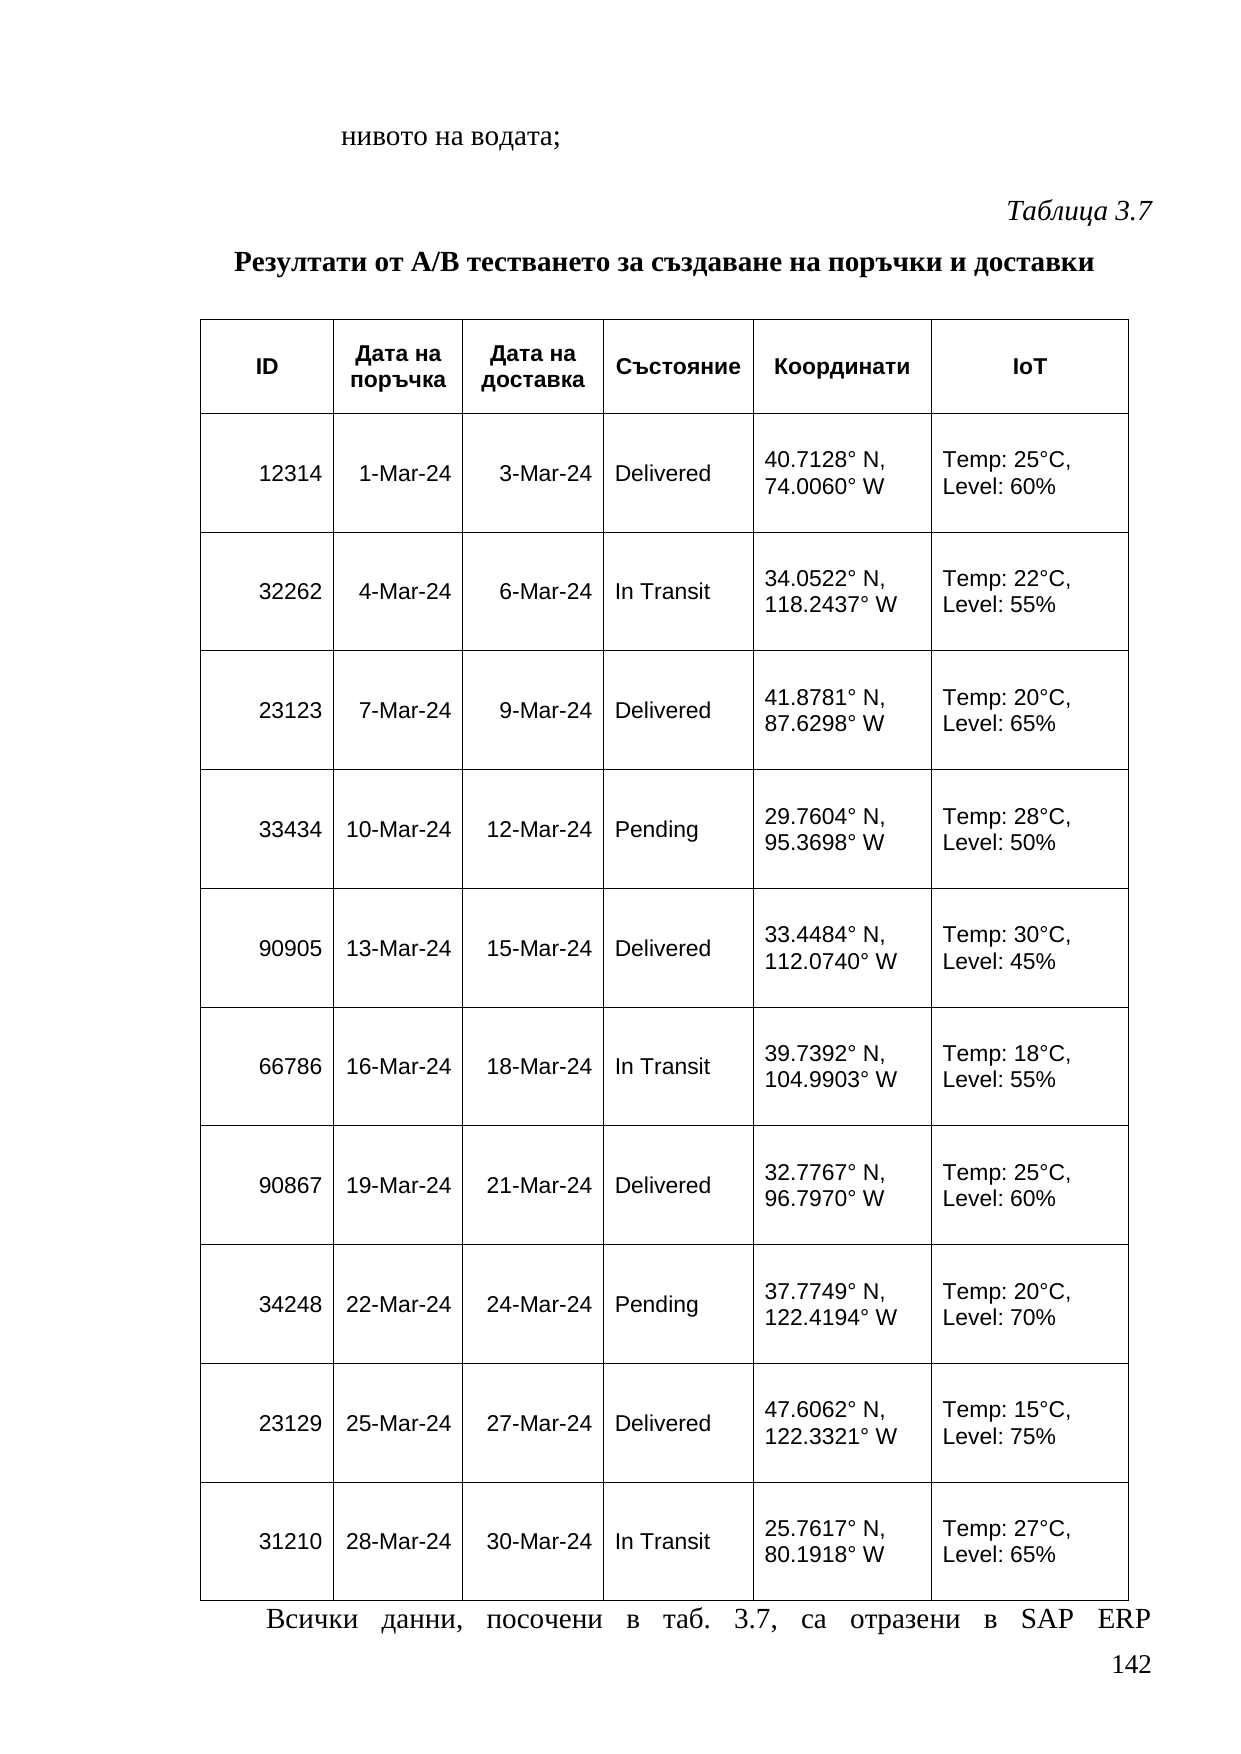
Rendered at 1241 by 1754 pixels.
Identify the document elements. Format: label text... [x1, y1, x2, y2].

table_cell 25.7617° N, 80.1918° W [754, 1483, 931, 1600]
table_cell 16-Mar-24 [334, 1008, 462, 1125]
table_header Координати [754, 320, 931, 413]
table_cell 21-Mar-24 [463, 1126, 603, 1244]
table_cell 27-Mar-24 [463, 1364, 603, 1482]
table_cell 7-Mar-24 [334, 651, 462, 769]
table_cell 40.7128° N, 74.0060° W [754, 414, 931, 532]
table_cell 34.0522° N, 118.2437° W [754, 533, 931, 650]
table_header ID [201, 320, 333, 413]
title Резултати от A/B тестването за създаване на поръчки и доставки [177, 244, 1152, 277]
table_cell Temp: 18°C, Level: 55% [932, 1008, 1128, 1125]
table_header Състояние [604, 320, 753, 413]
table_cell 24-Mar-24 [463, 1245, 603, 1363]
table_cell In Transit [604, 1483, 753, 1600]
table_cell 90905 [201, 889, 333, 1007]
table_cell In Transit [604, 1008, 753, 1125]
table_cell Temp: 25°C, Level: 60% [932, 414, 1128, 532]
table_cell 12-Mar-24 [463, 770, 603, 888]
table_header Дата на поръчка [334, 320, 462, 413]
table_cell In Transit [604, 533, 753, 650]
table_cell Delivered [604, 889, 753, 1007]
table_cell Temp: 22°C, Level: 55% [932, 533, 1128, 650]
table_cell Temp: 30°C, Level: 45% [932, 889, 1128, 1007]
table_cell Delivered [604, 1126, 753, 1244]
table_cell 18-Mar-24 [463, 1008, 603, 1125]
table_cell 4-Mar-24 [334, 533, 462, 650]
table_cell 33.4484° N, 112.0740° W [754, 889, 931, 1007]
table_header IoT [932, 320, 1128, 413]
table_cell 22-Mar-24 [334, 1245, 462, 1363]
table_header Дата на доставка [463, 320, 603, 413]
table_cell 41.8781° N, 87.6298° W [754, 651, 931, 769]
table_cell 1-Mar-24 [334, 414, 462, 532]
table_cell 32262 [201, 533, 333, 650]
table_cell 10-Mar-24 [334, 770, 462, 888]
table_cell 19-Mar-24 [334, 1126, 462, 1244]
table_cell Temp: 28°C, Level: 50% [932, 770, 1128, 888]
table_cell 31210 [201, 1483, 333, 1600]
table_cell 25-Mar-24 [334, 1364, 462, 1482]
table_cell 66786 [201, 1008, 333, 1125]
table_cell Temp: 20°C, Level: 70% [932, 1245, 1128, 1363]
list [303, 118, 1152, 152]
table_cell Temp: 20°C, Level: 65% [932, 651, 1128, 769]
table_cell Temp: 15°C, Level: 75% [932, 1364, 1128, 1482]
table_cell 23129 [201, 1364, 333, 1482]
table_cell 12314 [201, 414, 333, 532]
table_cell 3-Mar-24 [463, 414, 603, 532]
table_cell 39.7392° N, 104.9903° W [754, 1008, 931, 1125]
table_cell Delivered [604, 651, 753, 769]
table_cell 6-Mar-24 [463, 533, 603, 650]
table_cell 32.7767° N, 96.7970° W [754, 1126, 931, 1244]
table_cell 29.7604° N, 95.3698° W [754, 770, 931, 888]
table_cell 13-Mar-24 [334, 889, 462, 1007]
table_cell Pending [604, 770, 753, 888]
table_cell 28-Mar-24 [334, 1483, 462, 1600]
table_cell 30-Mar-24 [463, 1483, 603, 1600]
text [177, 1601, 1152, 1635]
table_cell Delivered [604, 1364, 753, 1482]
table_cell 37.7749° N, 122.4194° W [754, 1245, 931, 1363]
table_cell Pending [604, 1245, 753, 1363]
table_cell 34248 [201, 1245, 333, 1363]
table_cell 9-Mar-24 [463, 651, 603, 769]
table_cell Temp: 27°C, Level: 65% [932, 1483, 1128, 1600]
table_cell 23123 [201, 651, 333, 769]
table_cell 33434 [201, 770, 333, 888]
table_cell 90867 [201, 1126, 333, 1244]
table_cell Delivered [604, 414, 753, 532]
title Таблица 3.7 [177, 193, 1152, 227]
table_cell Temp: 25°C, Level: 60% [932, 1126, 1128, 1244]
table_cell 15-Mar-24 [463, 889, 603, 1007]
table_cell 47.6062° N, 122.3321° W [754, 1364, 931, 1482]
